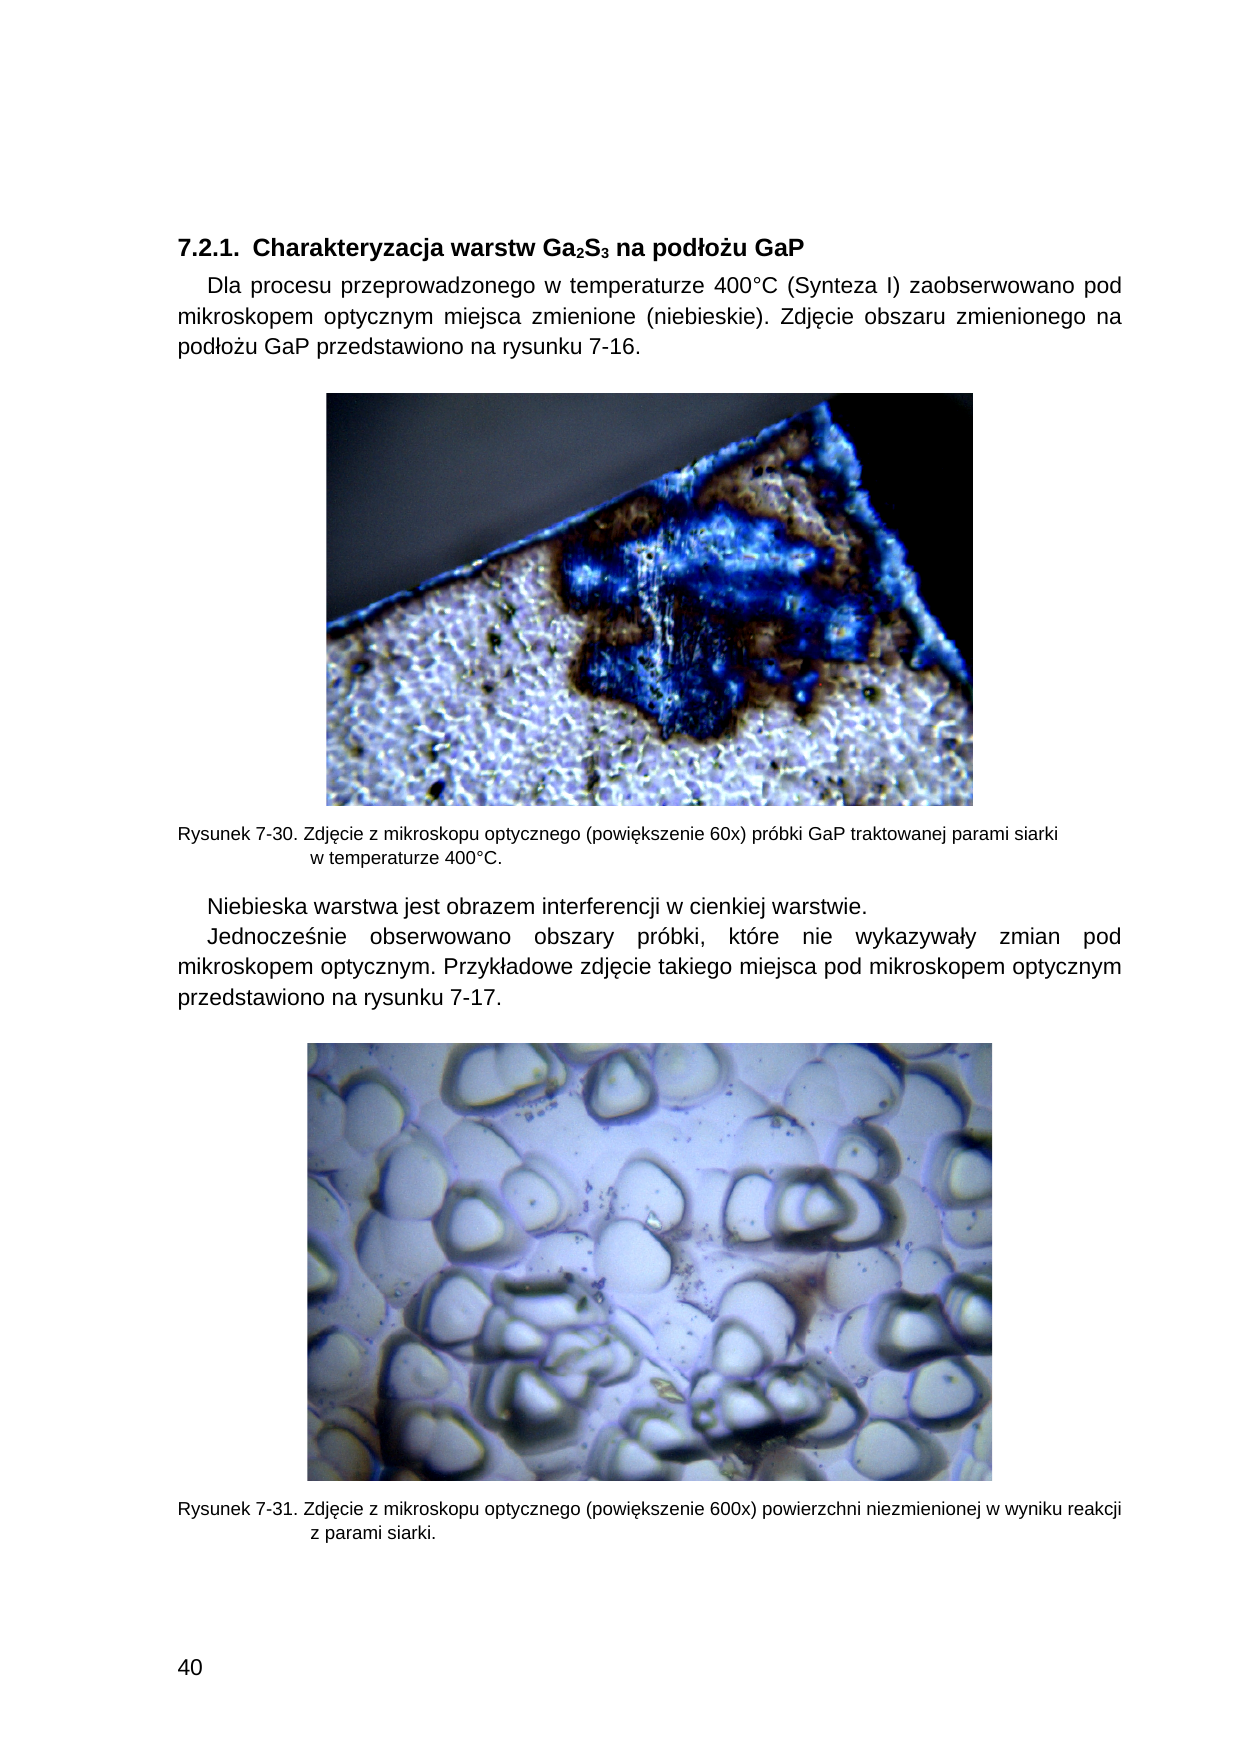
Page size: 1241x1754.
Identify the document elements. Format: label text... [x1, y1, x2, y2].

text Niebieska warstwa jest obrazem interferencji w cienkiej warstwie. [177, 893, 1122, 919]
picture [307, 1043, 993, 1481]
picture [326, 393, 973, 806]
subtitle Charakteryzacja warstw Ga2S3 na podłożu GaP [177, 233, 1122, 262]
text Jednocześnie obserwowano obszary próbki, które nie wykazywały zmian pod mikroskopem optycznym. Przykładowe zdjęcie takiego miejsca pod mikroskopem optycznym przedstawiono na rysunku 7-17. [177, 923, 1122, 1010]
text Dla procesu przeprowadzonego w temperaturze 400°C (Synteza I) zaobserwowano pod mikroskopem optycznym miejsca zmienione (niebieskie). Zdjęcie obszaru zmienionego na podłożu GaP przedstawiono na rysunku 7-16. [177, 272, 1122, 359]
